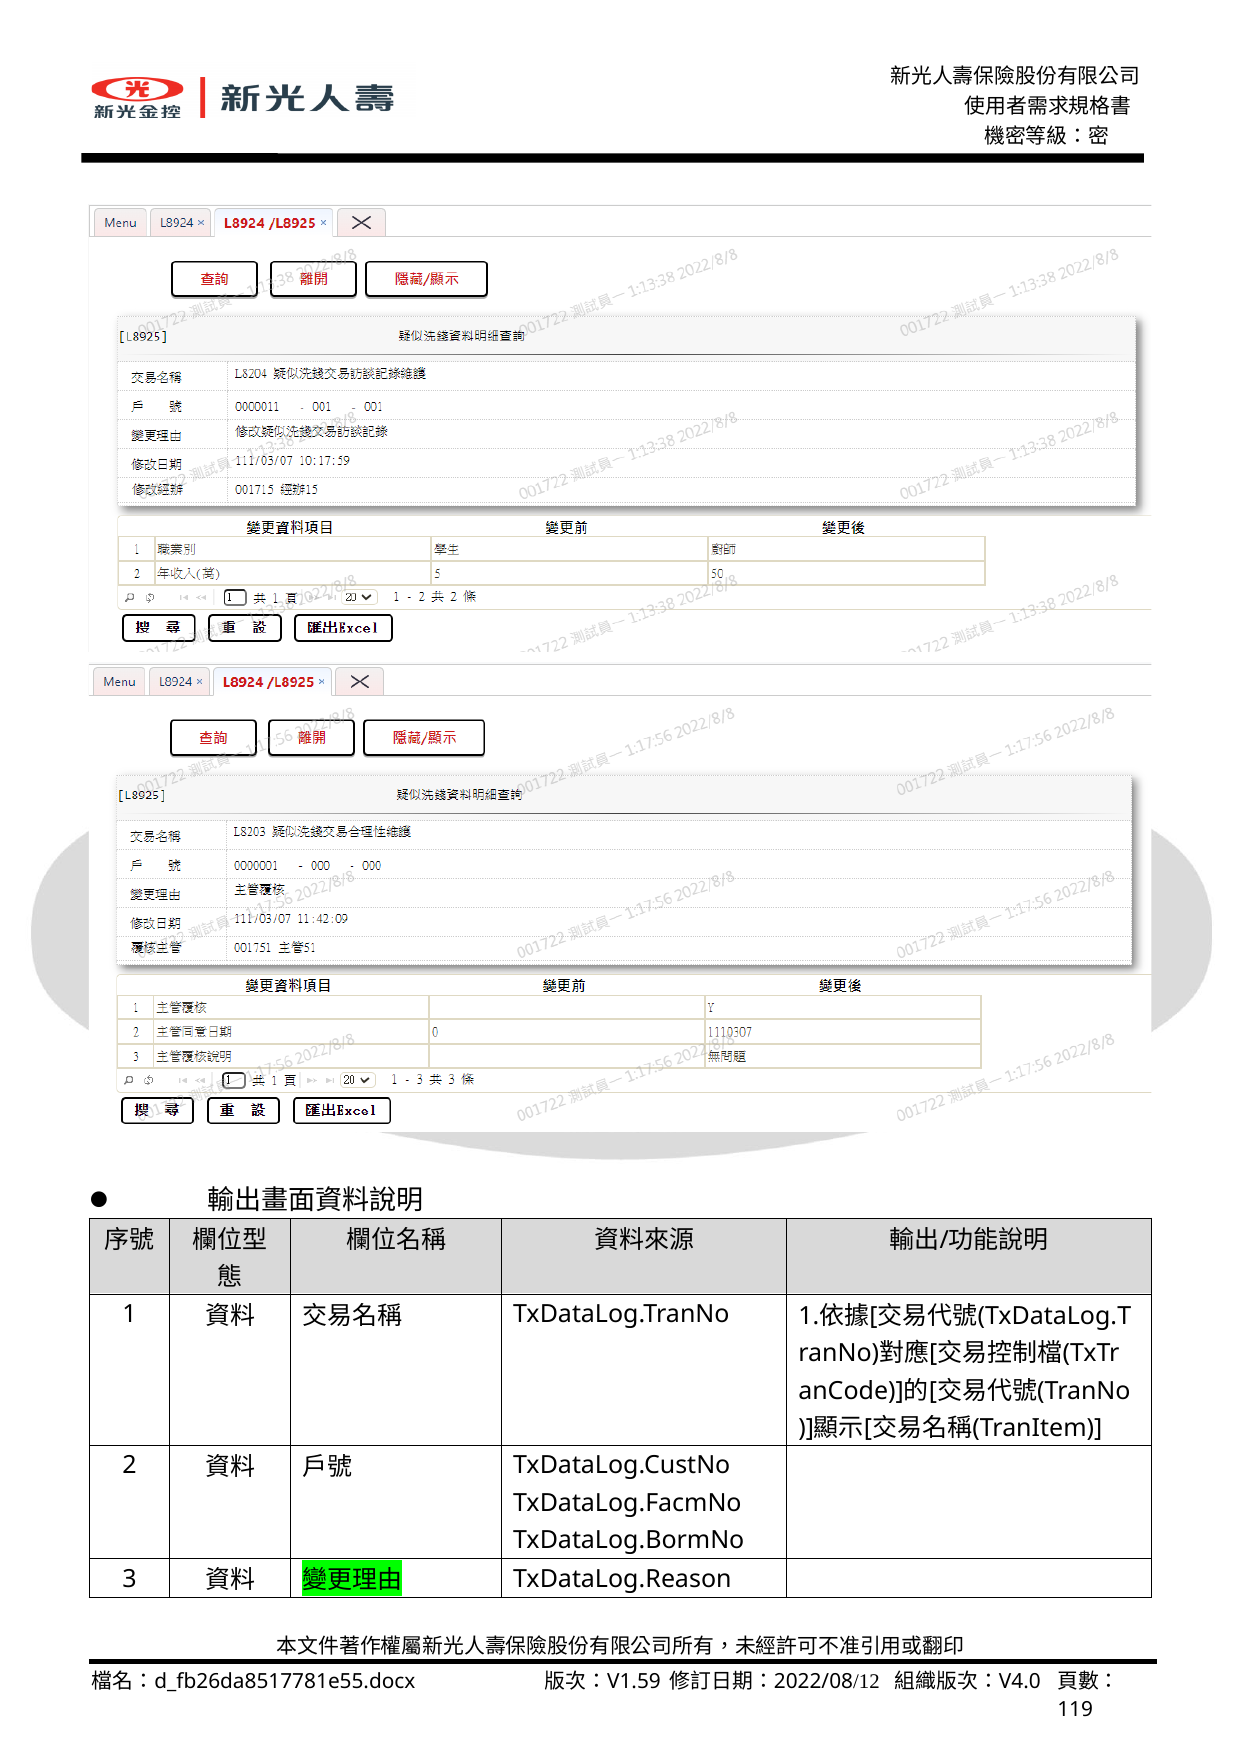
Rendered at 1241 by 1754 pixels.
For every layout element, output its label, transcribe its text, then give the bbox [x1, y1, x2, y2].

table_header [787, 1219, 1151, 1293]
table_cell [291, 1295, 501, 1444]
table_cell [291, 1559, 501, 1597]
picture [25, 662, 1215, 1166]
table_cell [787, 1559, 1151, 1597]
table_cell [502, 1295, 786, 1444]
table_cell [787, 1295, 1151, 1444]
list 輸出畫面資料說明 [89, 1178, 1152, 1217]
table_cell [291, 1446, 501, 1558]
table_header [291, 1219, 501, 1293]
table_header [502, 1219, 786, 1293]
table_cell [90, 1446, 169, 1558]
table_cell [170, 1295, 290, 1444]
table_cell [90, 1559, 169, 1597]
picture [88, 204, 1152, 652]
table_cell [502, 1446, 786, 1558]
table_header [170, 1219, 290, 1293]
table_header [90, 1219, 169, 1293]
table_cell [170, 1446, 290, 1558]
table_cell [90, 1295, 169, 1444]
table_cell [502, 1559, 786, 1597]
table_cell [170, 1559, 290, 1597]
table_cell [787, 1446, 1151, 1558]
picture [91, 61, 417, 118]
